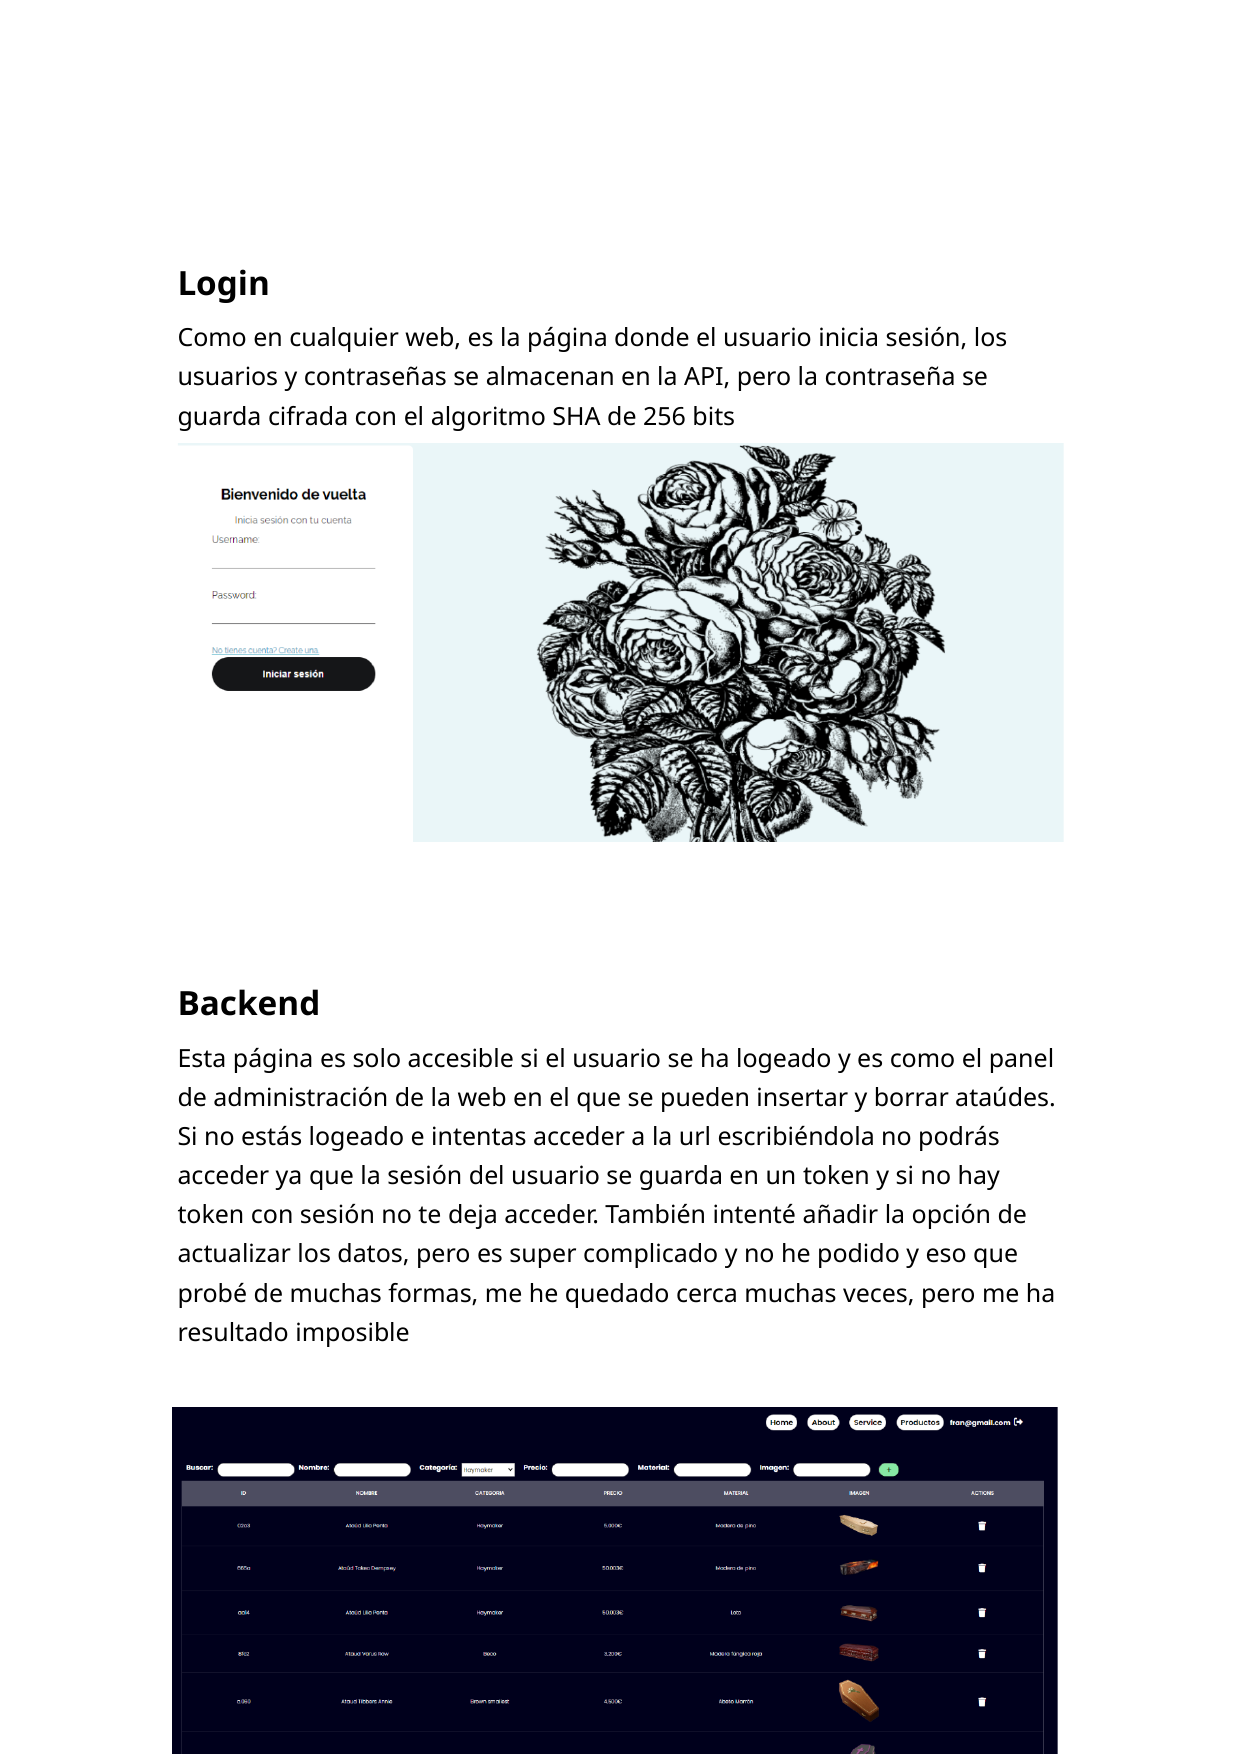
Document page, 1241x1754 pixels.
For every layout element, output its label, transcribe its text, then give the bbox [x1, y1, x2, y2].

subtitle Login [177, 259, 1063, 305]
text Esta página es solo accesible si el usuario se ha logeado y es como el panel de administración de la web en el que se pueden insertar y borrar ataúdes. Si no estás logeado e intentas acceder a la url escribiéndola no podrás acceder ya que la sesión del usuario se guarda en un token y si no hay token con sesión no te deja acceder. También intenté añadir la opción de actualizar los datos, pero es super complicado y no he podido y eso que probé de muchas formas, me he quedado cerca muchas veces, pero me ha resultado imposible [177, 1040, 1063, 1348]
picture [177, 443, 1064, 842]
text Como en cualquier web, es la página donde el usuario inicia sesión, los usuarios y contraseñas se almacenan en la API, pero la contraseña se guarda cifrada con el algoritmo SHA de 256 bits [177, 320, 1063, 432]
subtitle Backend [177, 980, 1063, 1025]
picture [172, 1407, 1058, 1754]
